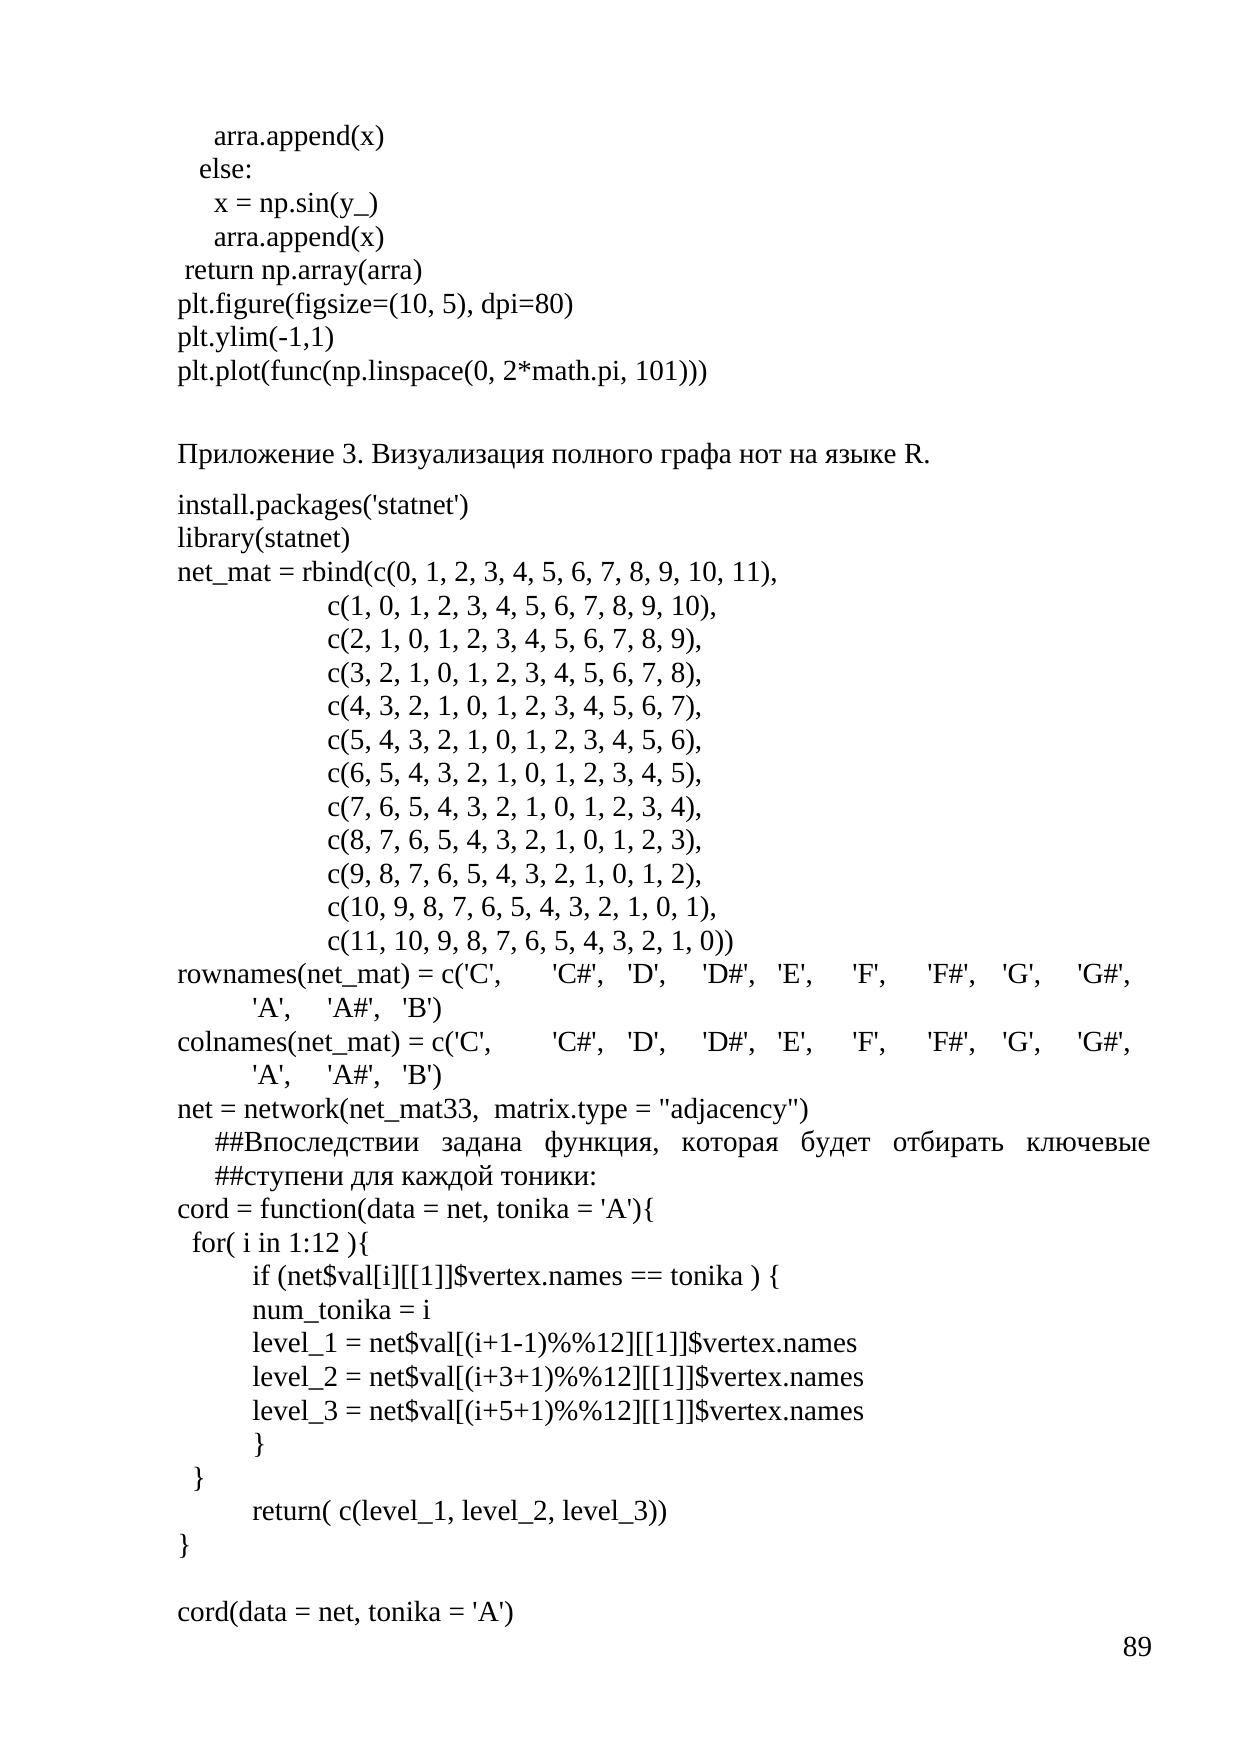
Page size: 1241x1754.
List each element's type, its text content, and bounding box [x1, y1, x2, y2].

text c(11, 10, 9, 8, 7, 6, 5, 4, 3, 2, 1, 0)) [177, 923, 1152, 957]
text } [177, 1460, 1152, 1493]
text level_3 = net$val[(i+5+1)%%12][[1]]$vertex.names [177, 1393, 1152, 1426]
text level_1 = net$val[(i+1-1)%%12][[1]]$vertex.names [177, 1326, 1152, 1359]
text c(7, 6, 5, 4, 3, 2, 1, 0, 1, 2, 3, 4), [177, 789, 1152, 822]
text x = np.sin(y_) [177, 185, 1152, 219]
text library(statnet) [177, 521, 1152, 554]
text Приложение 3. Визуализация полного графа нот на языке R. [177, 437, 1152, 470]
text else: [177, 152, 1152, 185]
text return np.array(arra) [177, 252, 1152, 286]
text c(8, 7, 6, 5, 4, 3, 2, 1, 0, 1, 2, 3), [177, 822, 1152, 856]
text install.packages('statnet') [177, 487, 1152, 521]
text num_tonika = i [177, 1292, 1152, 1326]
text c(3, 2, 1, 0, 1, 2, 3, 4, 5, 6, 7, 8), [177, 655, 1152, 688]
text colnames(net_mat) = c('C', 'C#', 'D', 'D#', 'E', 'F', 'F#', 'G', 'G#', 'A', 'A#', 'B') [177, 1024, 1152, 1091]
text plt.figure(figsize=(10, 5), dpi=80) [177, 286, 1152, 319]
text c(1, 0, 1, 2, 3, 4, 5, 6, 7, 8, 9, 10), [177, 588, 1152, 621]
text c(5, 4, 3, 2, 1, 0, 1, 2, 3, 4, 5, 6), [177, 722, 1152, 755]
text net = network(net_mat33, matrix.type = "adjacency") [177, 1091, 1152, 1124]
text rownames(net_mat) = c('C', 'C#', 'D', 'D#', 'E', 'F', 'F#', 'G', 'G#', 'A', 'A#', 'B') [177, 957, 1152, 1024]
text for( i in 1:12 ){ [177, 1225, 1152, 1258]
text arra.append(x) [177, 118, 1152, 152]
text plt.plot(func(np.linspace(0, 2*math.pi, 101))) [177, 353, 1152, 386]
text cord = function(data = net, tonika = 'A'){ [177, 1191, 1152, 1225]
text net_mat = rbind(c(0, 1, 2, 3, 4, 5, 6, 7, 8, 9, 10, 11), [177, 554, 1152, 588]
text return( c(level_1, level_2, level_3)) [177, 1493, 1152, 1527]
text plt.ylim(-1,1) [177, 319, 1152, 353]
text level_2 = net$val[(i+3+1)%%12][[1]]$vertex.names [177, 1359, 1152, 1393]
text arra.append(x) [177, 219, 1152, 252]
text c(4, 3, 2, 1, 0, 1, 2, 3, 4, 5, 6, 7), [177, 688, 1152, 722]
text ##Впоследствии задана функция, которая будет отбирать ключевые ##ступени для каждой тоники: [214, 1124, 1152, 1191]
text if (net$val[i][[1]]$vertex.names == tonika ) { [177, 1258, 1152, 1292]
text cord(data = net, tonika = 'A') [177, 1594, 1152, 1627]
text } [177, 1426, 1152, 1460]
text c(2, 1, 0, 1, 2, 3, 4, 5, 6, 7, 8, 9), [177, 621, 1152, 655]
text } [177, 1527, 1152, 1560]
text c(10, 9, 8, 7, 6, 5, 4, 3, 2, 1, 0, 1), [177, 889, 1152, 923]
text c(6, 5, 4, 3, 2, 1, 0, 1, 2, 3, 4, 5), [177, 755, 1152, 789]
text c(9, 8, 7, 6, 5, 4, 3, 2, 1, 0, 1, 2), [177, 856, 1152, 889]
